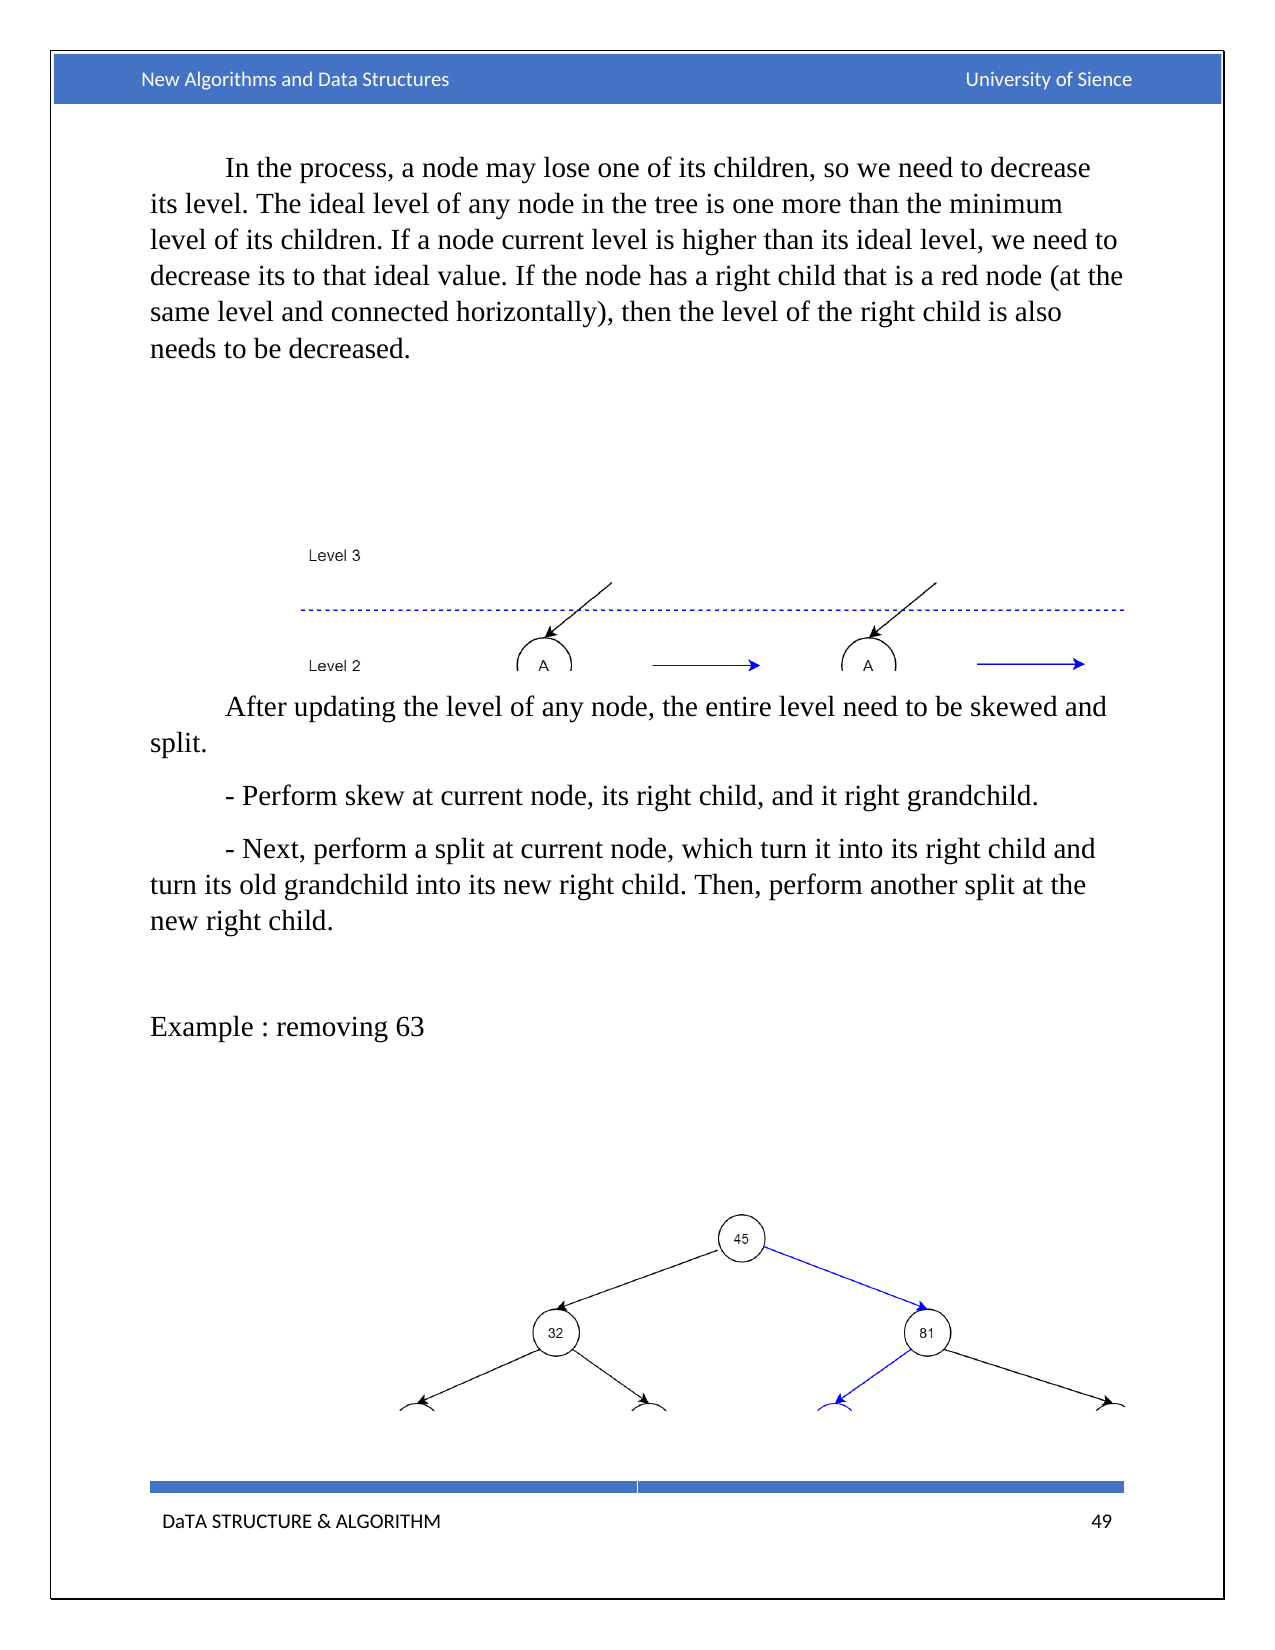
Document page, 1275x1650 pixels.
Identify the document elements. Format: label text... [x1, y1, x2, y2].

text In the process, a node may lose one of its children, so we need to decrease its level. The ideal level of any node in the tree is one more than the minimum level of its children. If a node current level is higher than its ideal level, we need to decrease its to that ideal value. If the node has a right child that is a red node (at the same level and connected horizontally), then the level of the right child is also needs to be decreased. [150, 150, 1124, 364]
text - Next, perform a split at current node, which turn it into its right child and turn its old grandchild into its new right child. Then, perform another split at the new right child. [150, 831, 1124, 937]
text Example : removing 63 [150, 1009, 1124, 1043]
text - Perform skew at current node, its right child, and it right grandchild. [150, 778, 1124, 812]
text After updating the level of any node, the entire level need to be skewed and split. [150, 689, 1124, 759]
